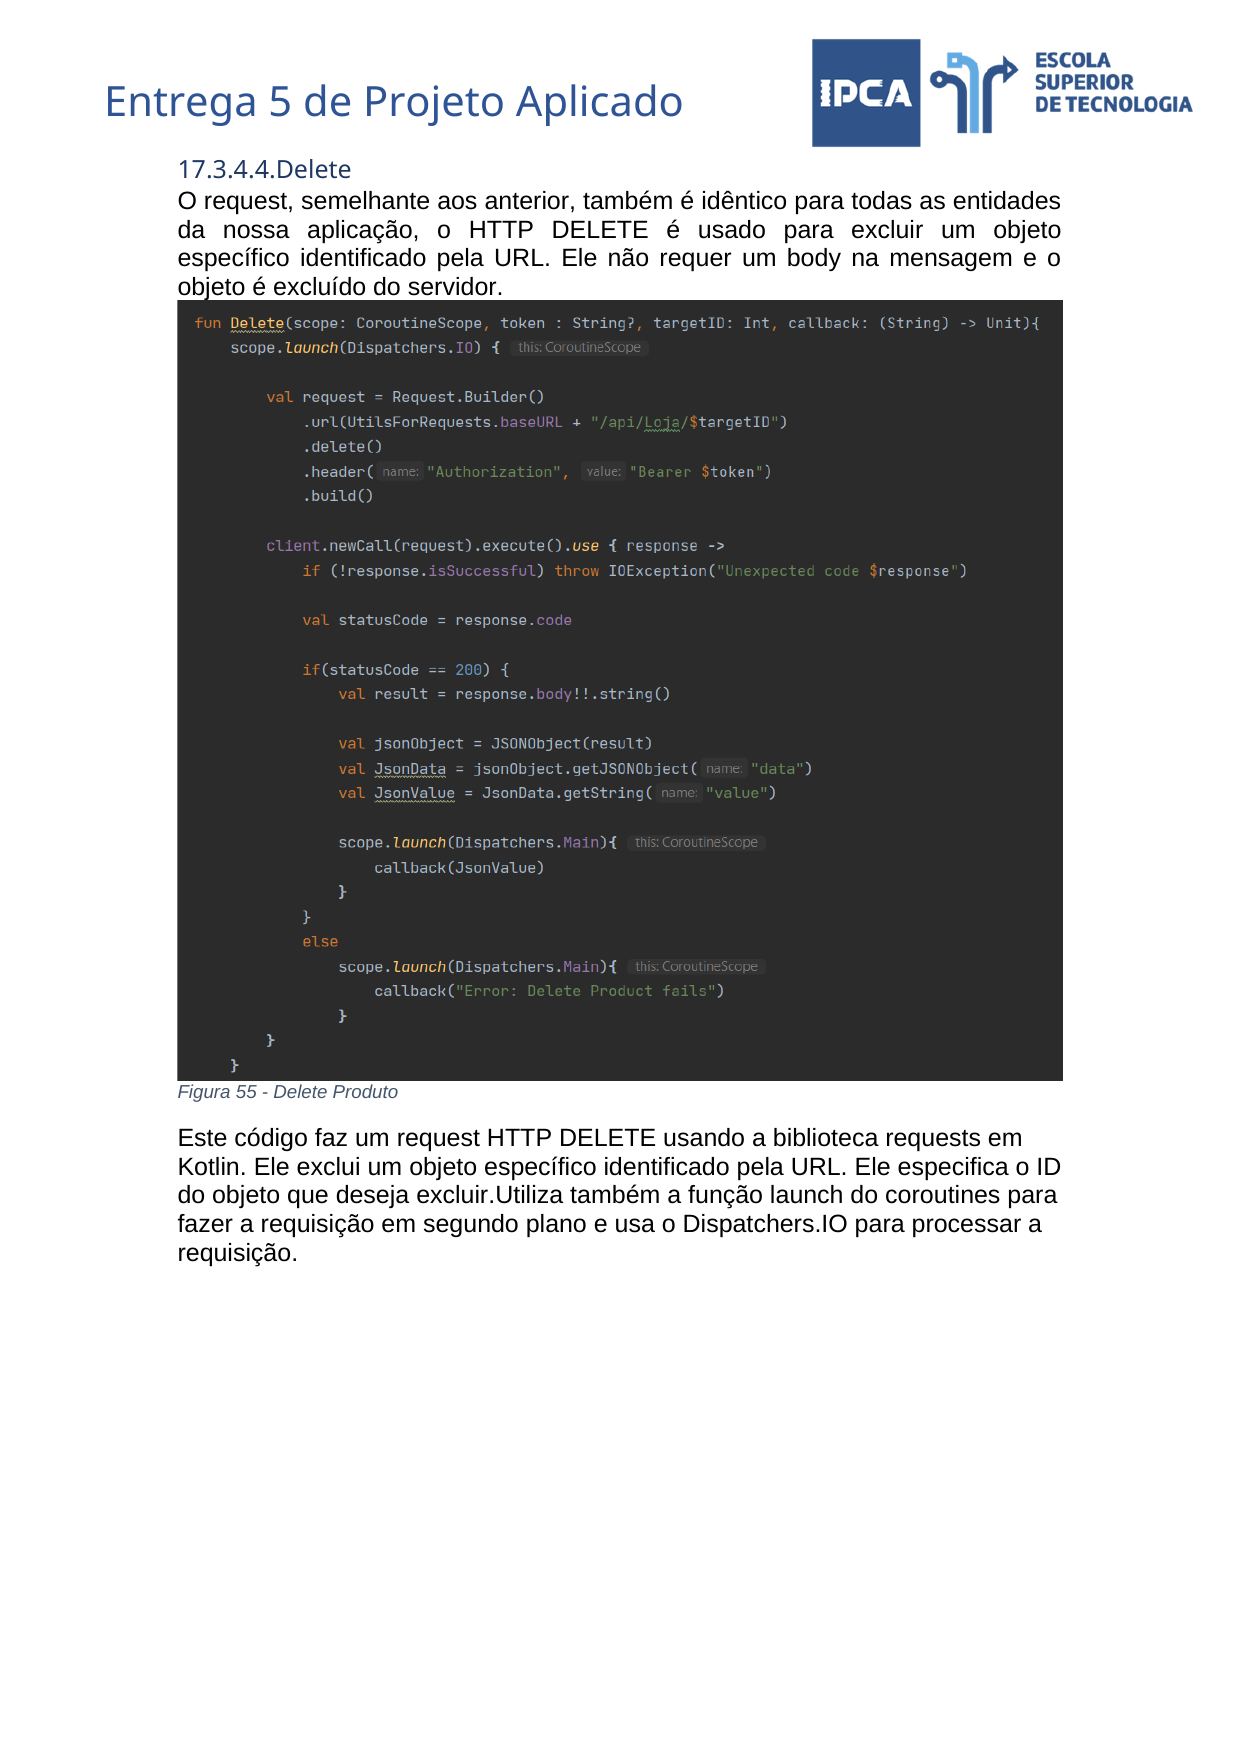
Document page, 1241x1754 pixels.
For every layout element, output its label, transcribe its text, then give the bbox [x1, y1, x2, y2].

subtitle 17.3.4.4.Delete [177, 152, 1063, 186]
text O request, semelhante aos anterior, também é idêntico para todas as entidades da nossa aplicação, o HTTP DELETE é usado para excluir um objeto específico identificado pela URL. Ele não requer um body na mensagem e o objeto é excluído do servidor. [177, 186, 1063, 300]
picture [791, 0, 1213, 251]
picture [177, 300, 1063, 1081]
text Este código faz um request HTTP DELETE usando a biblioteca requests em Kotlin. Ele exclui um objeto específico identificado pela URL. Ele especifica o ID do objeto que deseja excluir.Utiliza também a função launch do coroutines para fazer a requisição em segundo plano e usa o Dispatchers.IO para processar a requisição. [177, 1123, 1063, 1267]
